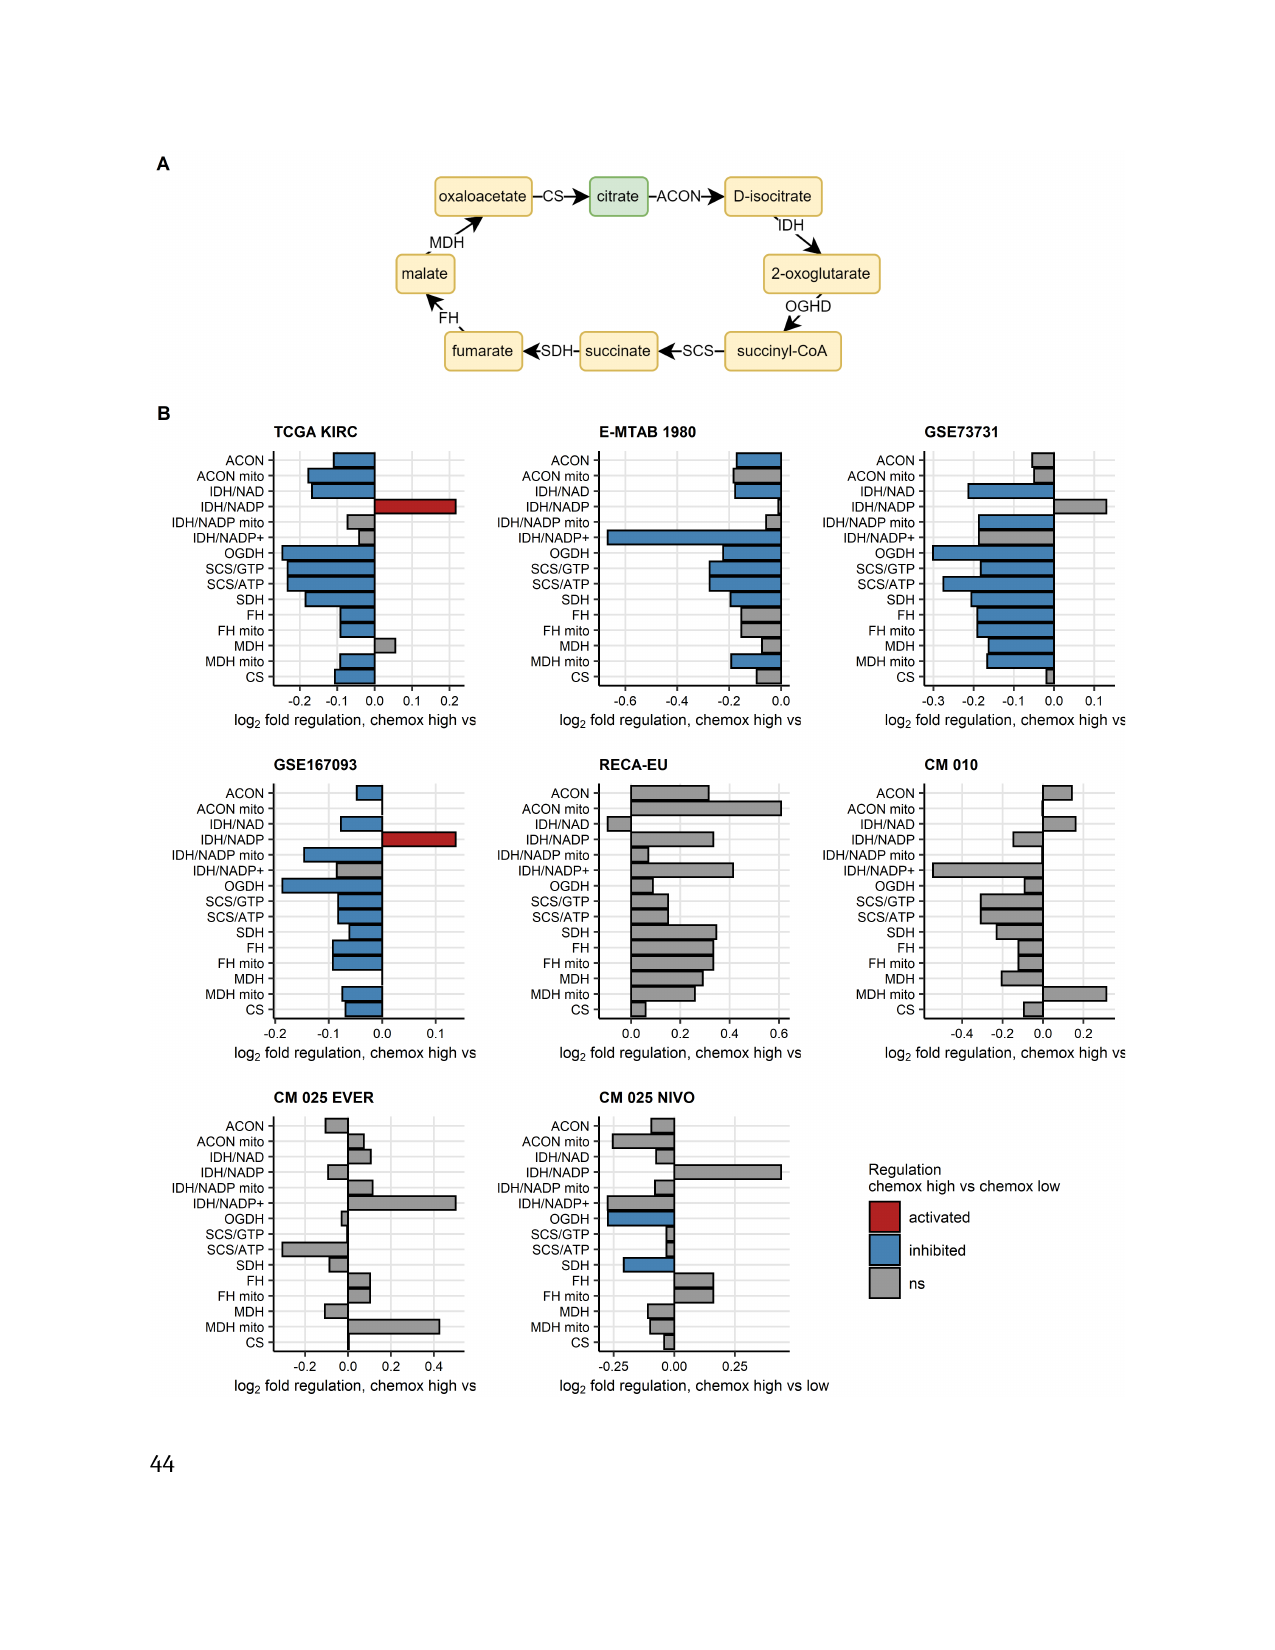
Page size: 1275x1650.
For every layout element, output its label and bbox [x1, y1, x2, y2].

picture [150, 150, 1125, 1397]
